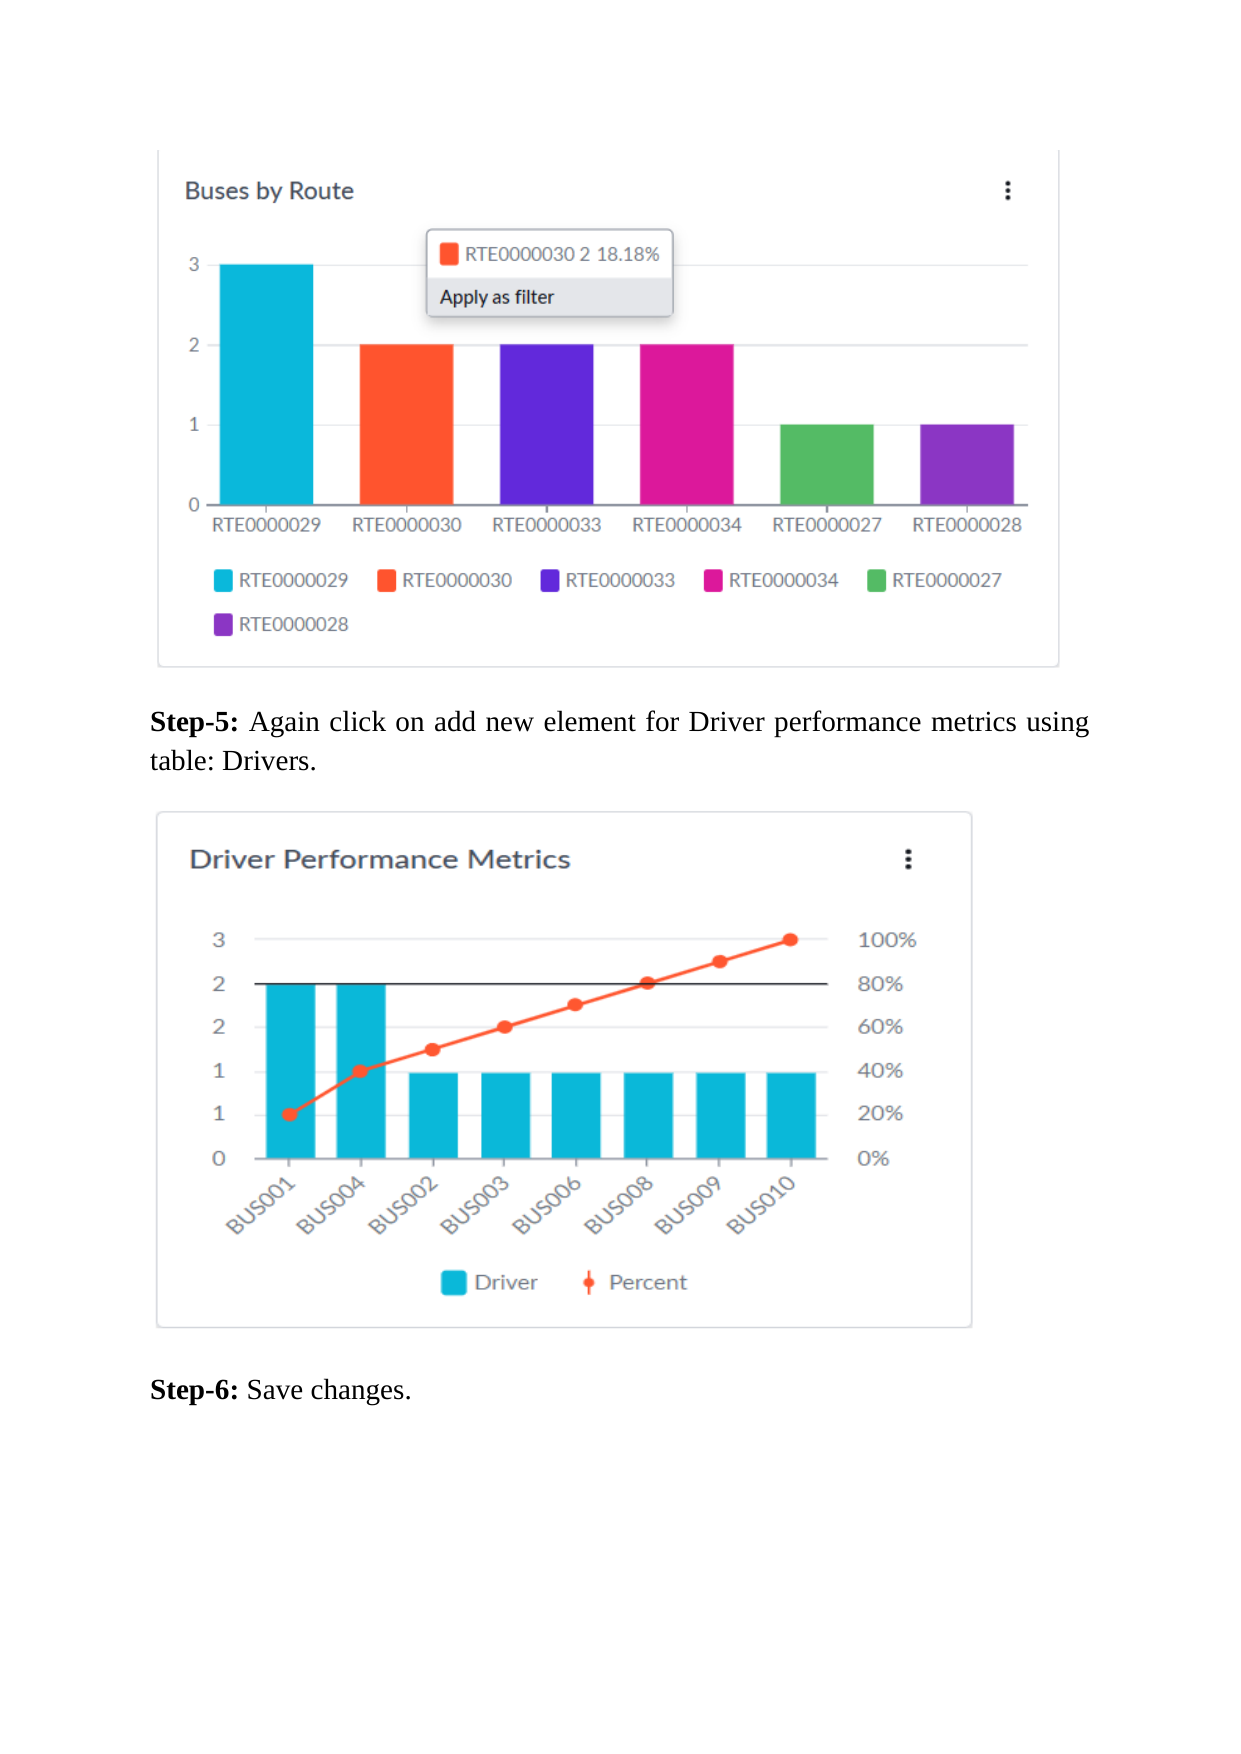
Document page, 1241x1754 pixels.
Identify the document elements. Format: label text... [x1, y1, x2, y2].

picture [150, 150, 1091, 684]
picture [150, 798, 1001, 1351]
text Step-6: Save changes. [150, 1372, 1090, 1406]
text Step-5: Again click on add new element for Driver performance metrics using table: Drivers. [150, 704, 1090, 777]
